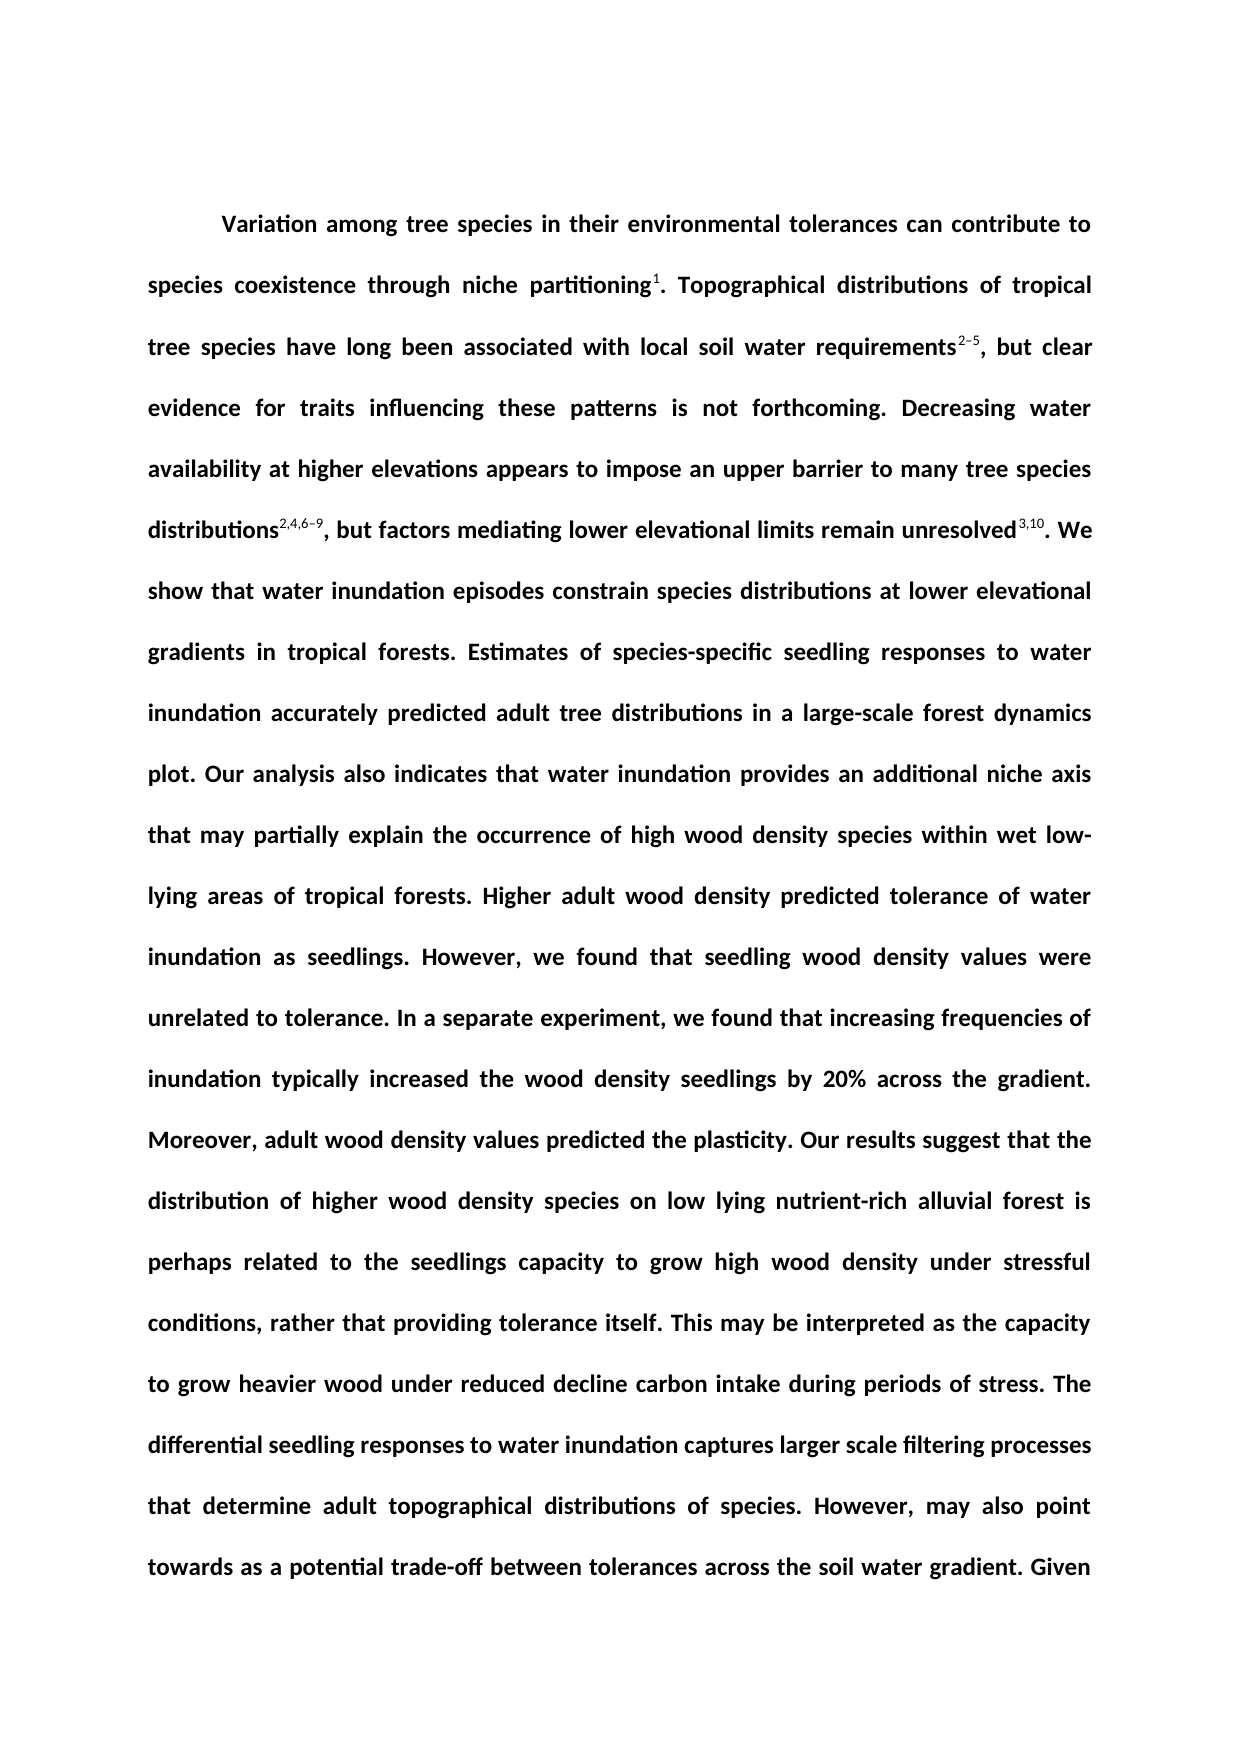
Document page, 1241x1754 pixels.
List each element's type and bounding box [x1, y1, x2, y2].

text [148, 209, 1093, 1582]
